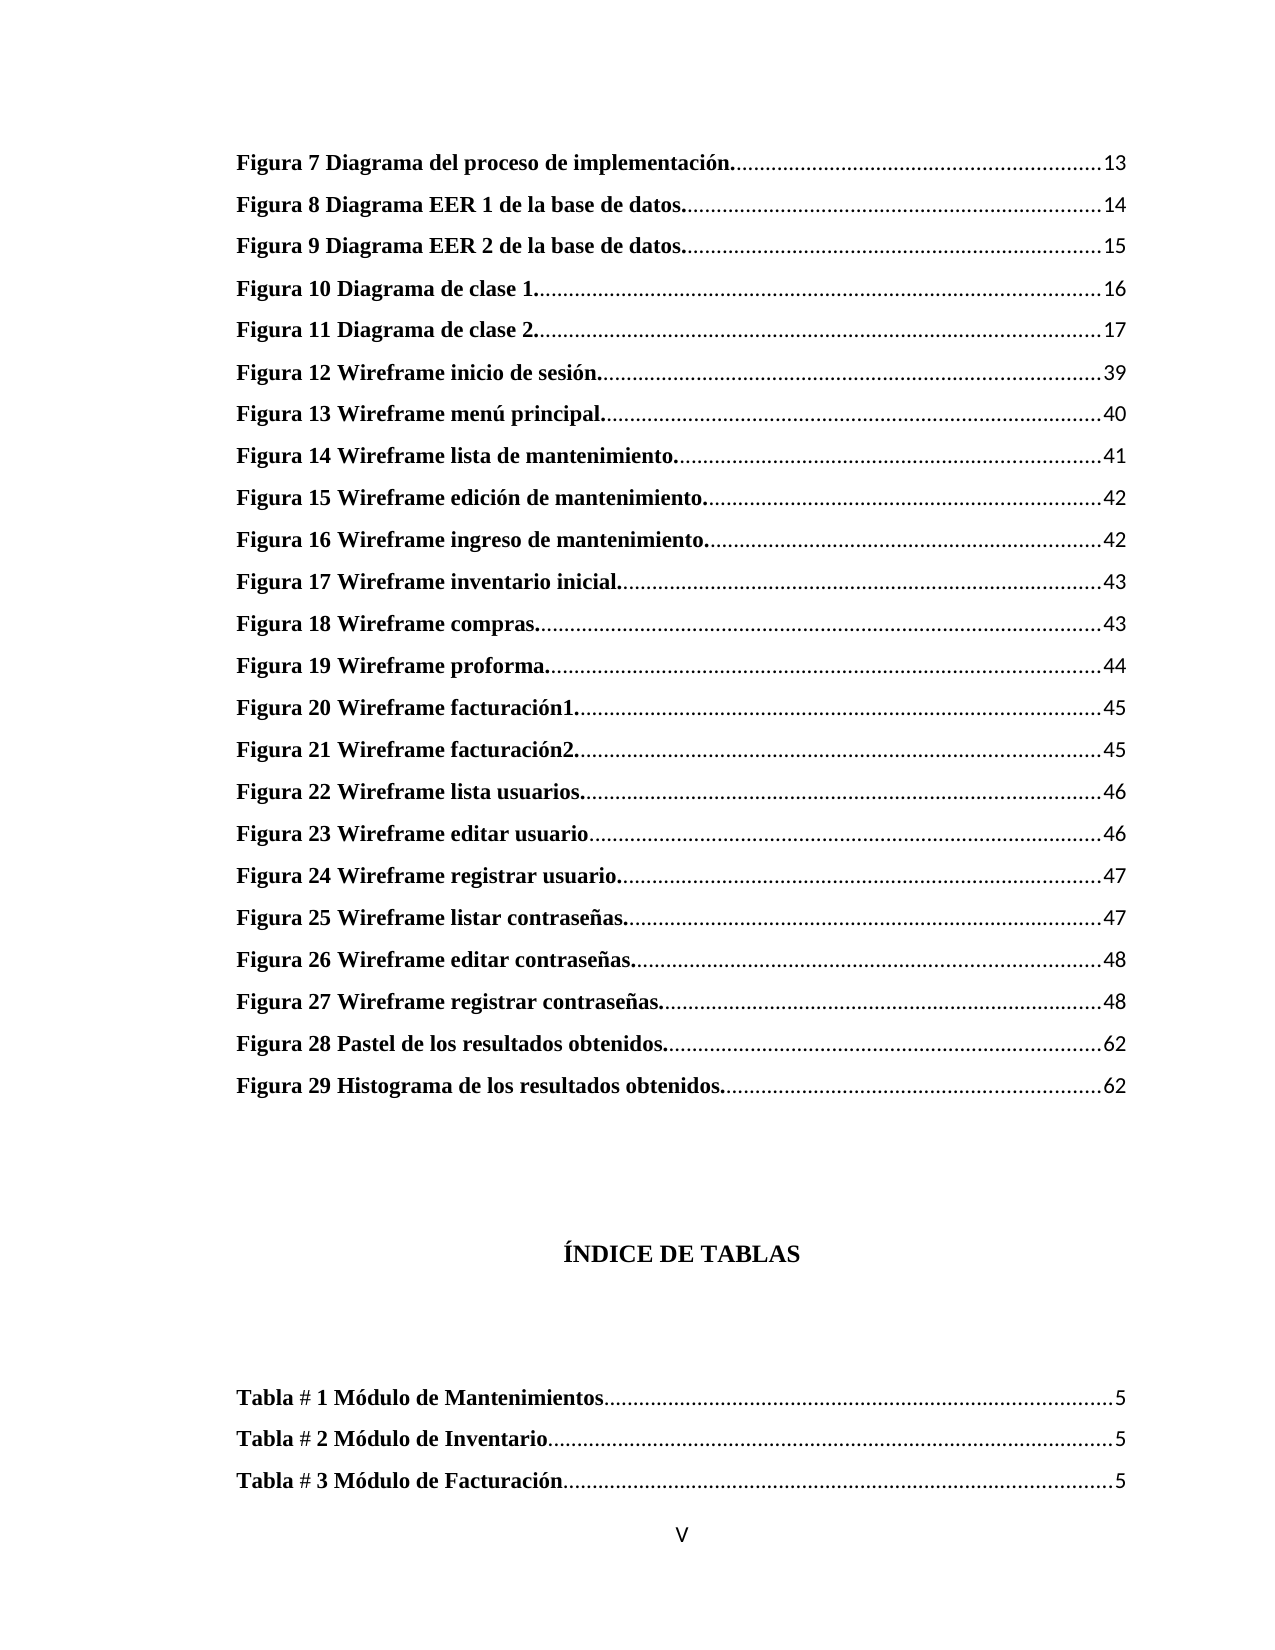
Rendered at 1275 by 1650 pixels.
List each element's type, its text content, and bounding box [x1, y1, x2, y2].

text Figura 29 Histograma de los resultados obtenidos. 62 [236, 1071, 1127, 1099]
text Figura 7 Diagrama del proceso de implementación. 13 [236, 148, 1127, 176]
text Figura 8 Diagrama EER 1 de la base de datos. 14 [236, 190, 1127, 218]
text Figura 22 Wireframe lista usuarios. 46 [236, 777, 1127, 805]
text Figura 27 Wireframe registrar contraseñas. 48 [236, 987, 1127, 1015]
text Figura 20 Wireframe facturación1. 45 [236, 693, 1127, 721]
text Figura 13 Wireframe menú principal. 40 [236, 399, 1127, 428]
text Figura 21 Wireframe facturación2. 45 [236, 735, 1127, 763]
text Figura 15 Wireframe edición de mantenimiento. 42 [236, 483, 1127, 512]
text Figura 9 Diagrama EER 2 de la base de datos. 15 [236, 232, 1127, 260]
text Figura 17 Wireframe inventario inicial. 43 [236, 567, 1127, 596]
text Figura 10 Diagrama de clase 1. 16 [236, 274, 1127, 302]
text Figura 26 Wireframe editar contraseñas. 48 [236, 945, 1127, 973]
text Figura 18 Wireframe compras. 43 [236, 609, 1127, 637]
text Figura 11 Diagrama de clase 2. 17 [236, 316, 1127, 344]
text Figura 24 Wireframe registrar usuario. 47 [236, 861, 1127, 889]
text Figura 16 Wireframe ingreso de mantenimiento. 42 [236, 526, 1127, 553]
text Figura 12 Wireframe inicio de sesión. 39 [236, 358, 1127, 386]
text Figura 25 Wireframe listar contraseñas. 47 [236, 903, 1127, 931]
text Tabla # 1 Módulo de Mantenimientos 5 [236, 1383, 1127, 1411]
text Figura 19 Wireframe proforma. 44 [236, 651, 1127, 679]
subtitle ÍNDICE DE TABLAS [236, 1239, 1127, 1268]
text Tabla # 2 Módulo de Inventario 5 [236, 1424, 1127, 1453]
text Figura 28 Pastel de los resultados obtenidos. 62 [236, 1029, 1127, 1057]
text Tabla # 3 Módulo de Facturación 5 [236, 1467, 1127, 1494]
text Figura 23 Wireframe editar usuario 46 [236, 819, 1127, 847]
text Figura 14 Wireframe lista de mantenimiento. 41 [236, 442, 1127, 469]
